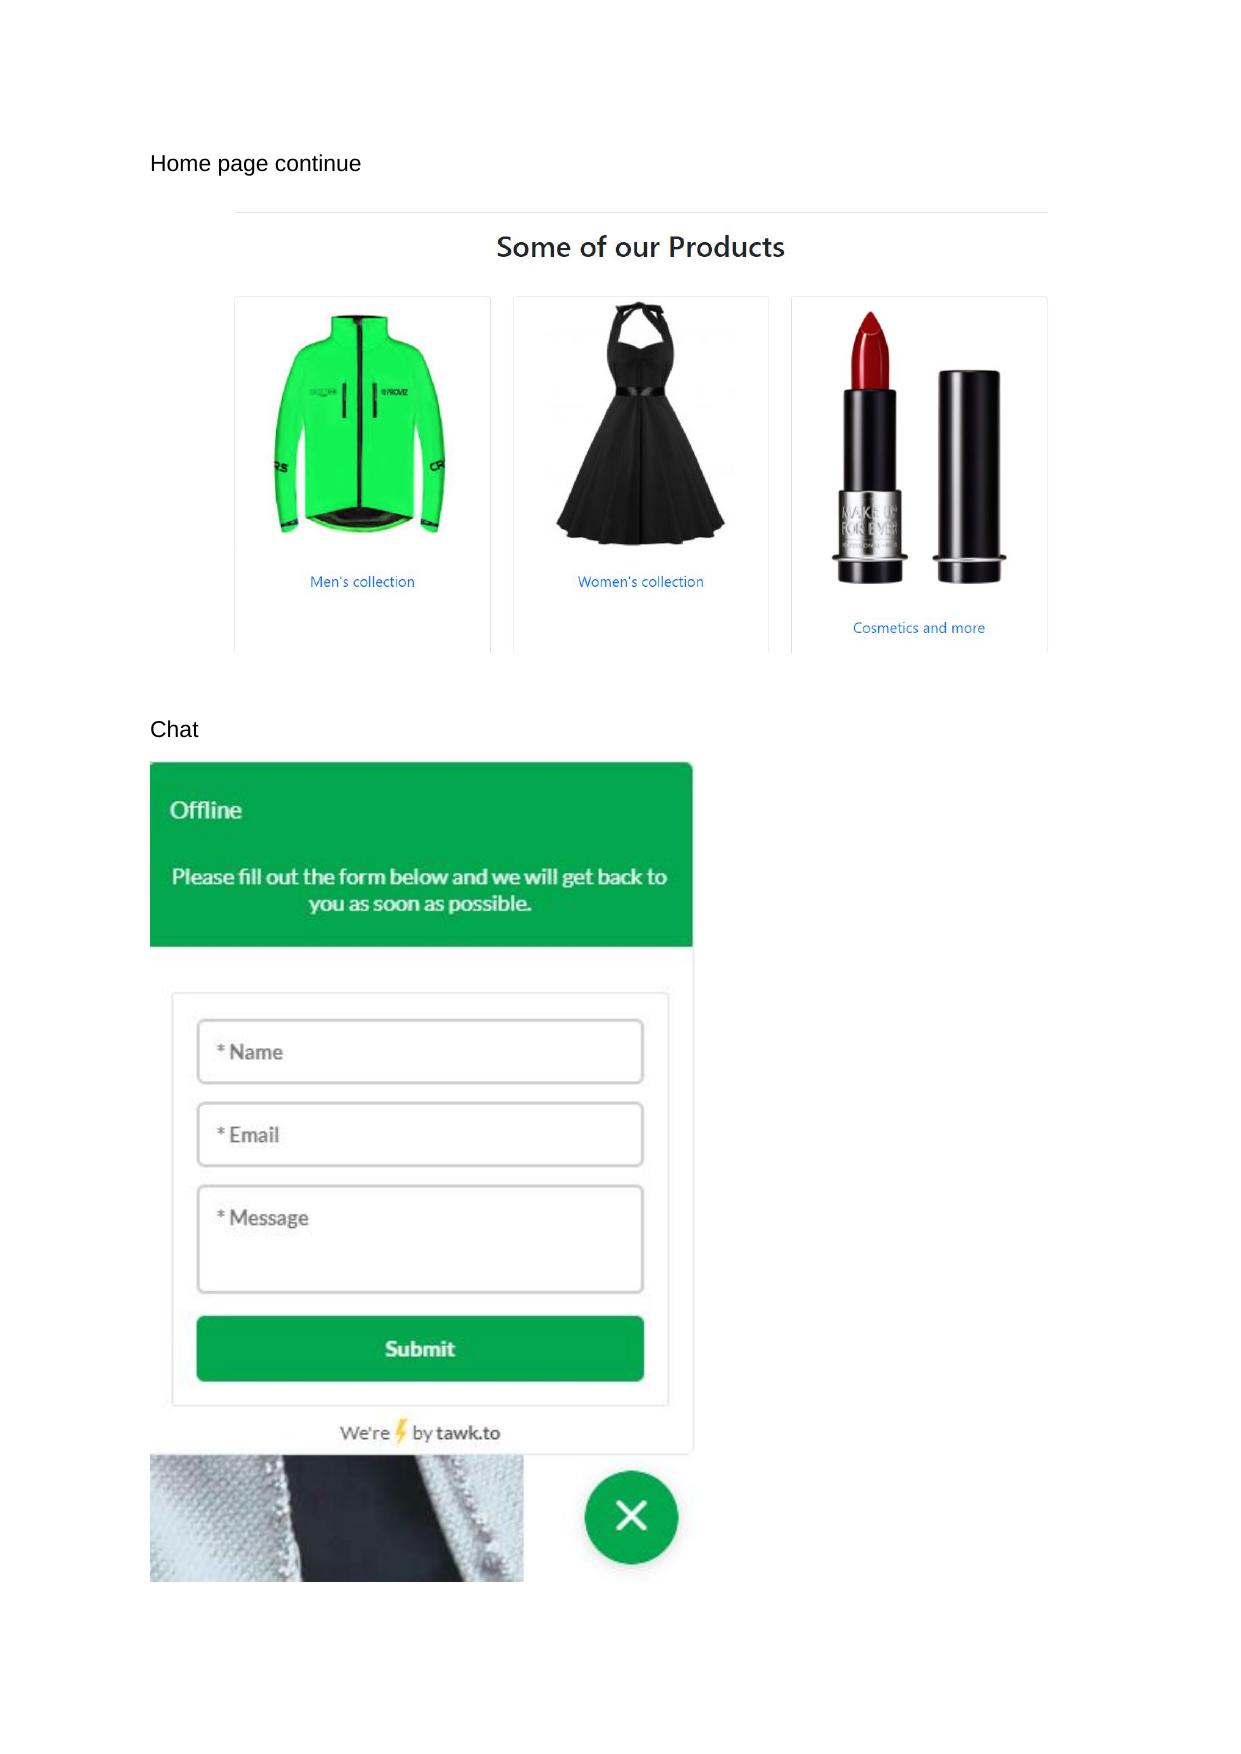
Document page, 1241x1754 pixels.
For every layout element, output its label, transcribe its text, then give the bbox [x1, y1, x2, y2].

text Chat [150, 716, 1090, 743]
picture [150, 195, 1091, 653]
picture [150, 761, 696, 1582]
text Home page continue [150, 150, 1090, 176]
